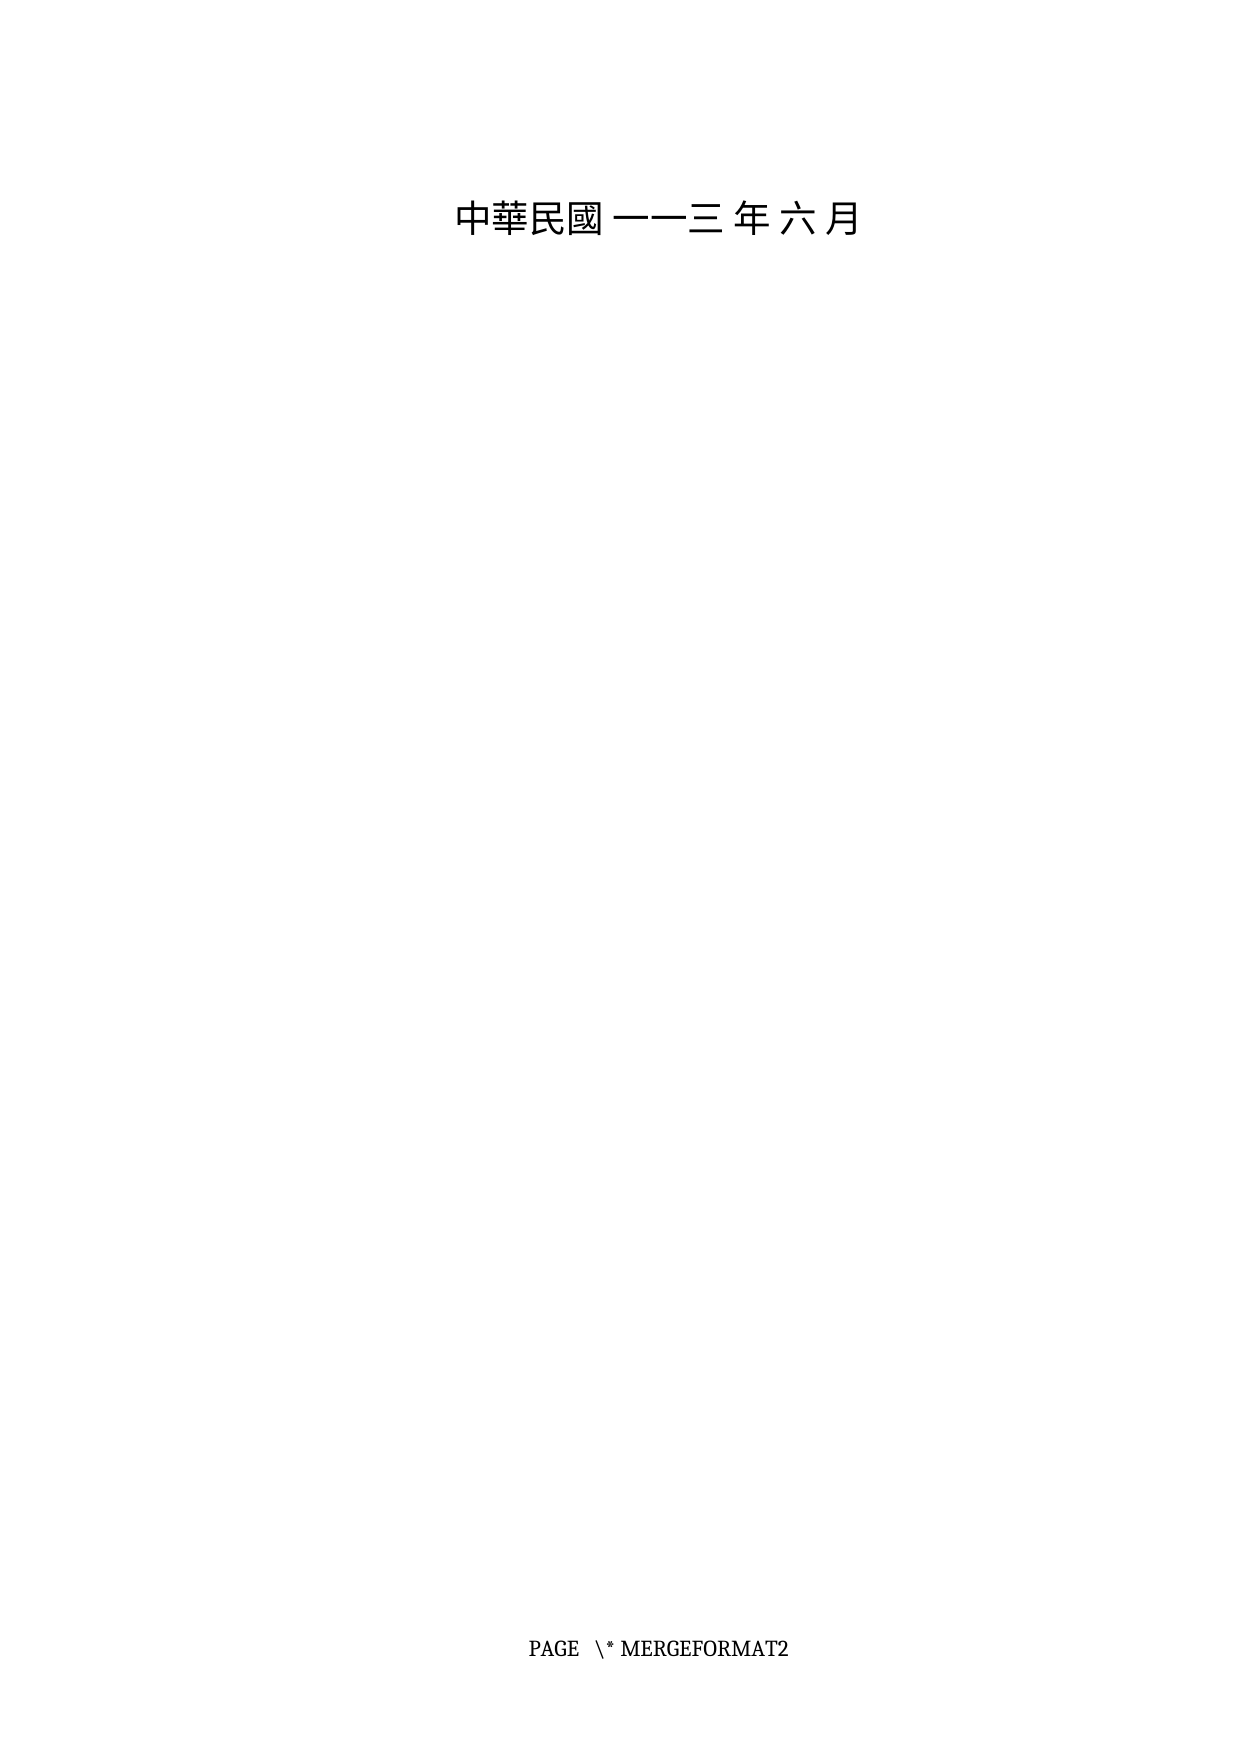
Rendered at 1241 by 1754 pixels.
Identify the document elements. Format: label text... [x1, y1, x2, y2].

text 中華民國 一一三 年 六 月 [224, 189, 1092, 243]
